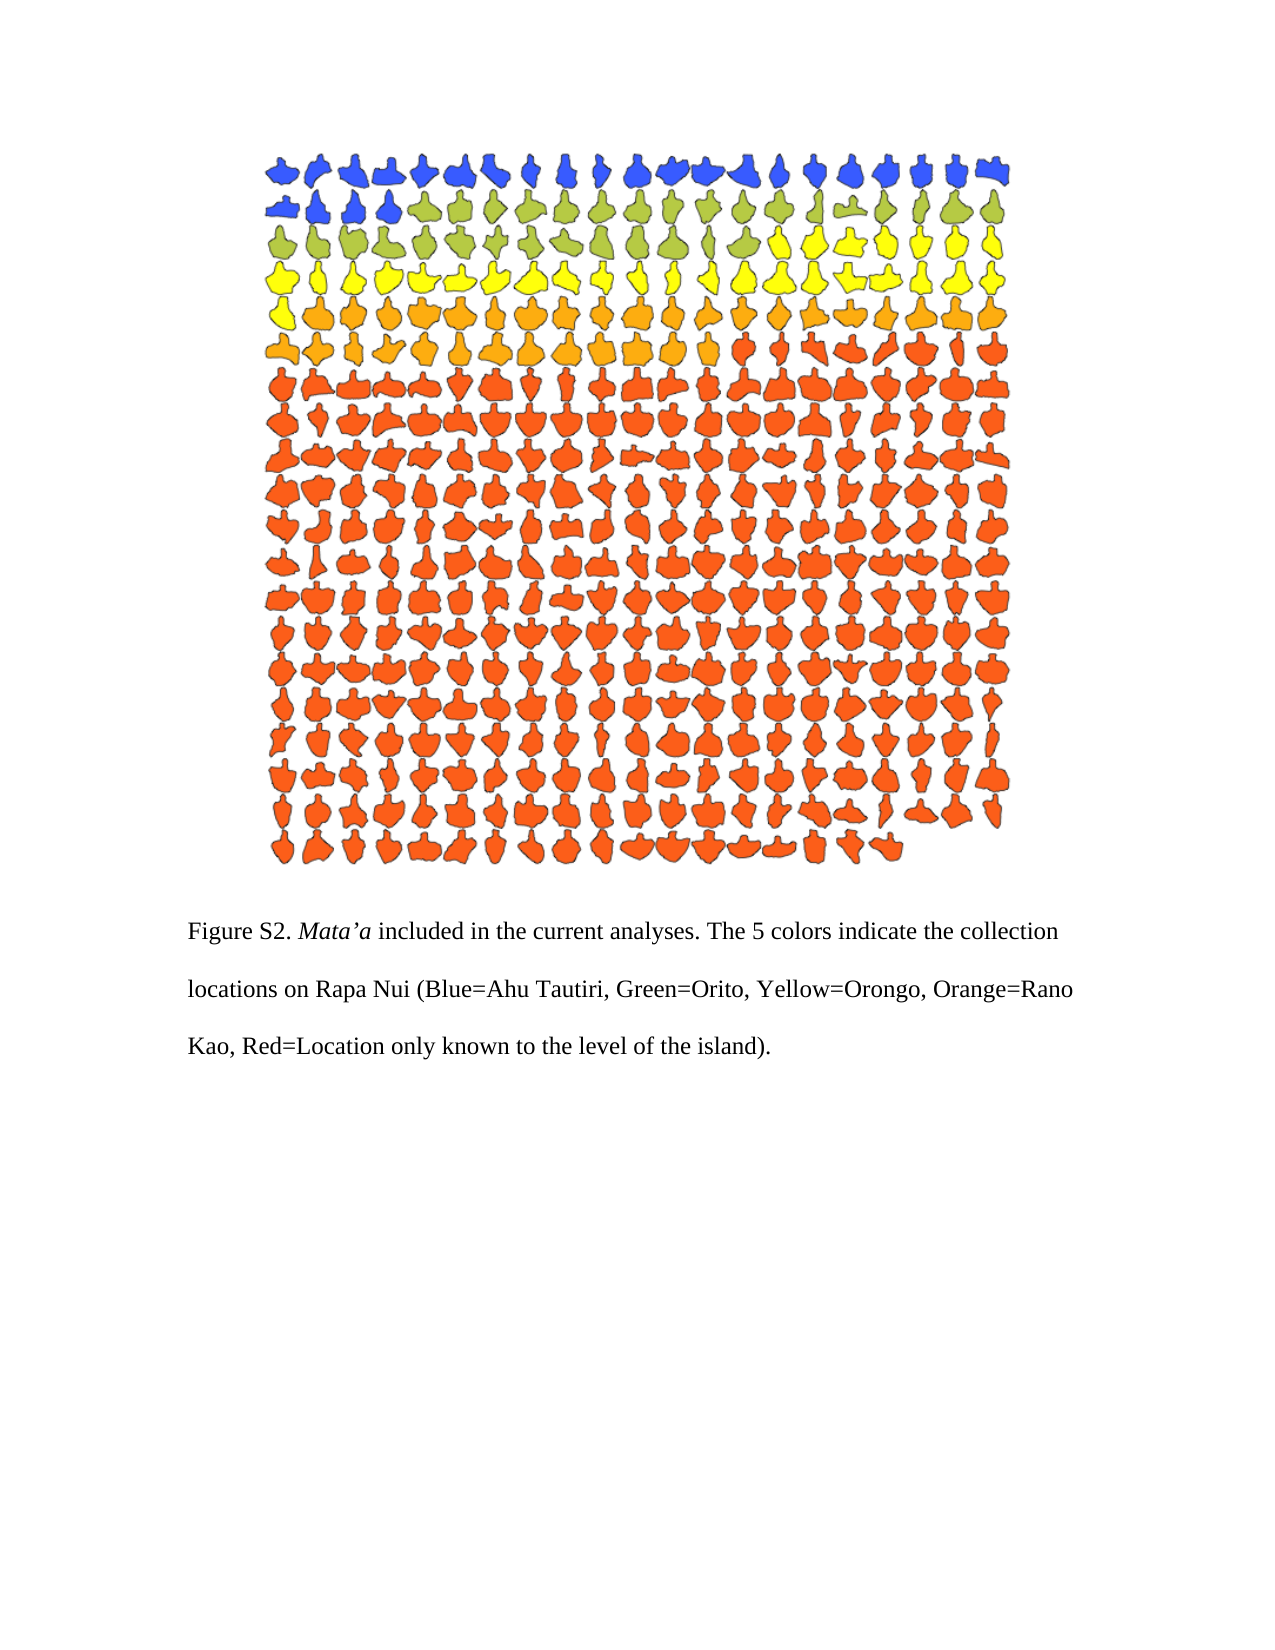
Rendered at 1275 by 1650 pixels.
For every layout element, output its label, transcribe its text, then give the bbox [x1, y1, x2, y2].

text Figure S2. Mata’a included in the current analyses. The 5 colors indicate the collection locations on Rapa Nui (Blue=Ahu Tautiri, Green=Orito, Yellow=Orongo, Orange=Rano Kao, Red=Location only known to the level of the island). [187, 916, 1087, 1060]
picture [187, 150, 1088, 869]
